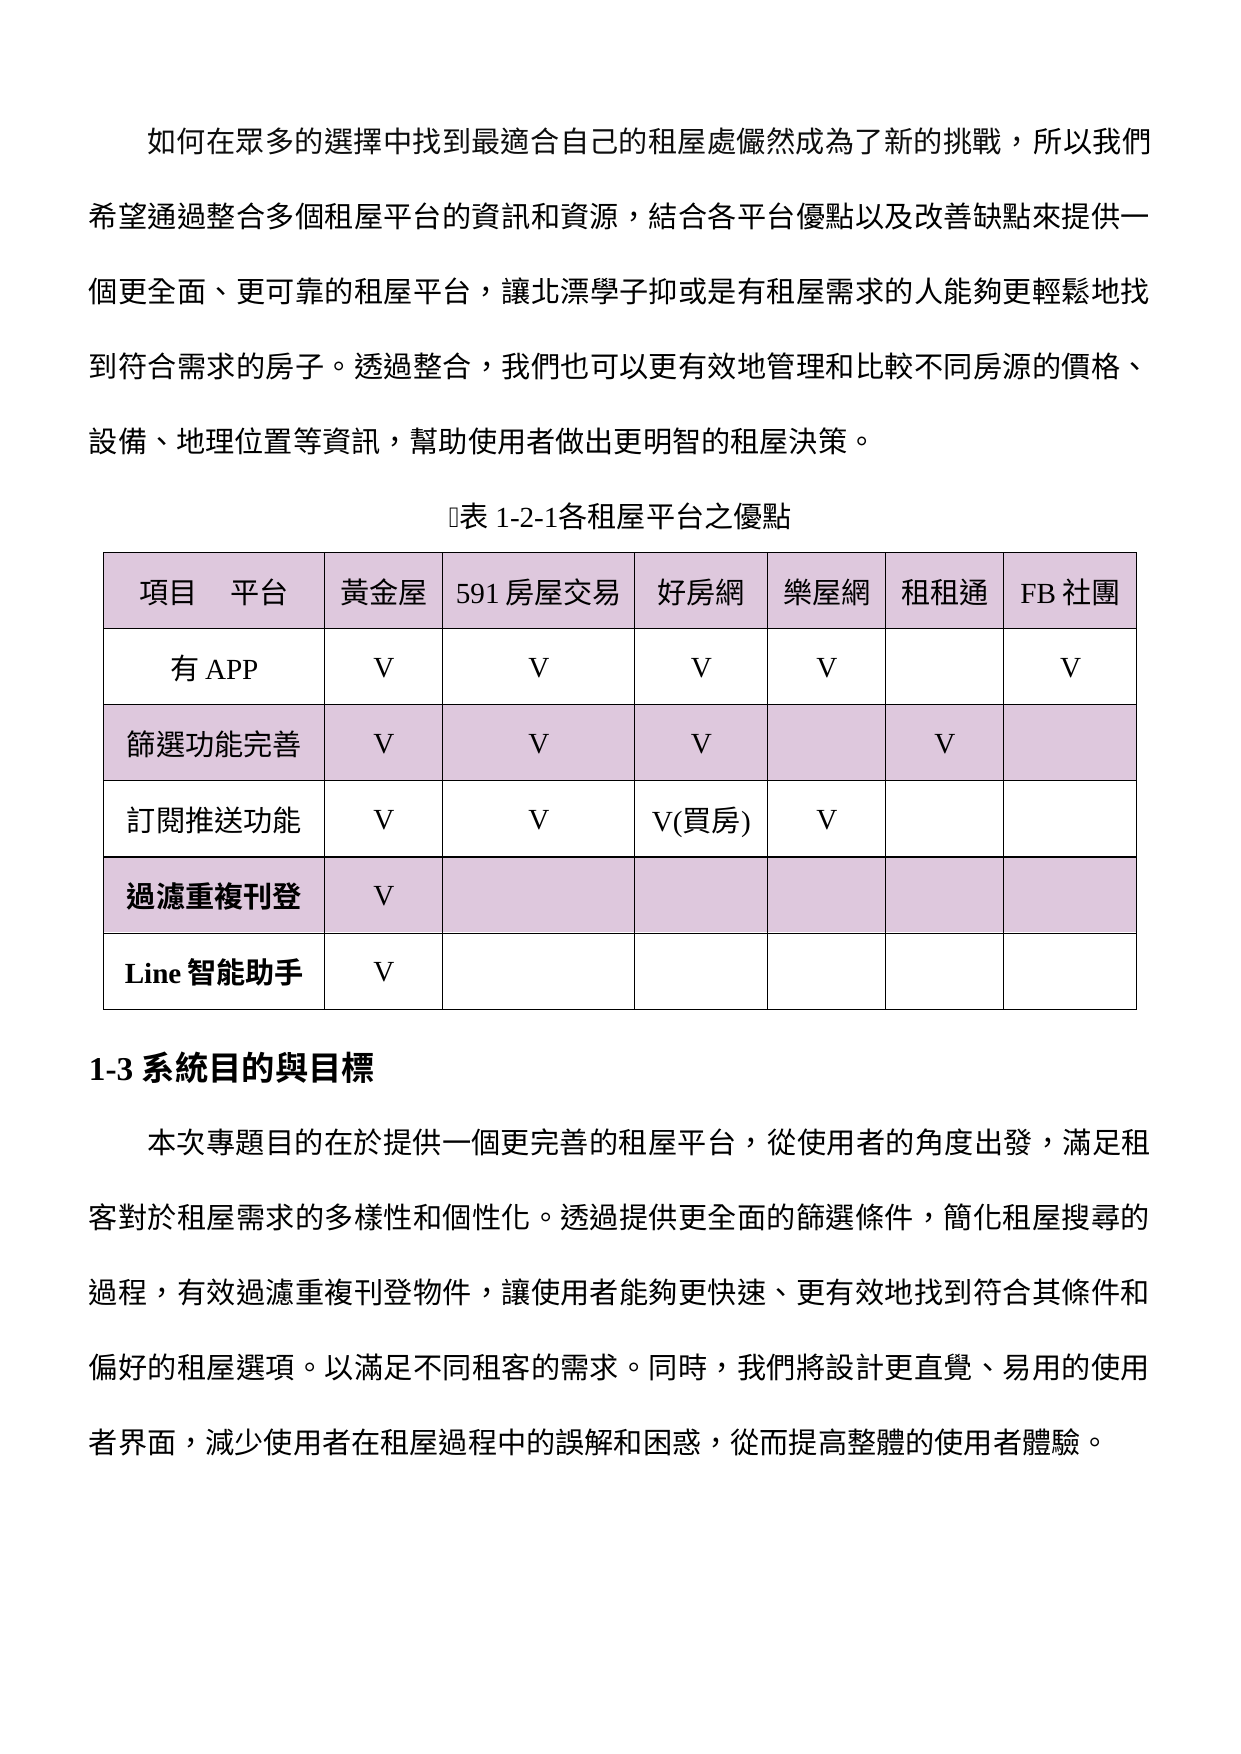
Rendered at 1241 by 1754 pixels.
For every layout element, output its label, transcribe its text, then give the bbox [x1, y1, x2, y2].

table_cell 訂閱推送功能 [104, 781, 324, 856]
table_header FB社團 [1004, 553, 1136, 628]
table_cell [443, 858, 634, 932]
table_cell [886, 629, 1003, 704]
text 表 1-2-1各租屋平台之優點 [89, 477, 1152, 552]
table_cell [886, 934, 1003, 1008]
table_cell [443, 934, 634, 1008]
table_cell V [325, 934, 442, 1008]
table_header 好房網 [635, 553, 767, 628]
table_header 黃金屋 [325, 553, 442, 628]
table_header 租租通 [886, 553, 1003, 628]
table_header 項目 平台 [104, 553, 324, 628]
table_cell V [635, 705, 767, 780]
table_cell V [443, 781, 634, 856]
table_cell V [886, 705, 1003, 780]
table_cell [768, 934, 885, 1008]
table_cell [1004, 705, 1136, 780]
table_cell [1004, 934, 1136, 1008]
table_cell V [325, 858, 442, 932]
table_cell [1004, 858, 1136, 932]
table_cell V [1004, 629, 1136, 704]
table_cell [768, 705, 885, 780]
table_cell V [635, 629, 767, 704]
table_header 樂屋網 [768, 553, 885, 628]
table_header 591房屋交易 [443, 553, 634, 628]
subtitle 系統目的與目標 [89, 1028, 1152, 1103]
table_cell 過濾重複刊登 [104, 858, 324, 932]
table_cell V [325, 629, 442, 704]
text 如何在眾多的選擇中找到最適合自己的租屋處儼然成為了新的挑戰，所以我們希望通過整合多個租屋平台的資訊和資源，結合各平台優點以及改善缺點來提供一個更全面、更可靠的租屋平台，讓北漂學子抑或是有租屋需求的人能夠更輕鬆地找到符合需求的房子。透過整合，我們也可以更有效地管理和比較不同房源的價格、設備、地理位置等資訊，幫助使用者做出更明智的租屋決策。 [89, 102, 1152, 477]
text 本次專題目的在於提供一個更完善的租屋平台，從使用者的角度出發，滿足租客對於租屋需求的多樣性和個性化。透過提供更全面的篩選條件，簡化租屋搜尋的過程，有效過濾重複刊登物件，讓使用者能夠更快速、更有效地找到符合其條件和偏好的租屋選項。以滿足不同租客的需求。同時，我們將設計更直覺、易用的使用者界面，減少使用者在租屋過程中的誤解和困惑，從而提高整體的使用者體驗。 [89, 1103, 1152, 1478]
table_cell 篩選功能完善 [104, 705, 324, 780]
table_cell [886, 858, 1003, 932]
table_cell [635, 934, 767, 1008]
table_cell V [325, 705, 442, 780]
table_cell V [768, 781, 885, 856]
table_cell V [768, 629, 885, 704]
table_cell V [325, 781, 442, 856]
table_cell Line智能助手 [104, 934, 324, 1008]
table_cell [635, 858, 767, 932]
table_cell [1004, 781, 1136, 856]
table_cell 有APP [104, 629, 324, 704]
table_cell V(買房) [635, 781, 767, 856]
table_cell V [443, 705, 634, 780]
table_cell [768, 858, 885, 932]
table_cell V [443, 629, 634, 704]
table_cell [886, 781, 1003, 856]
